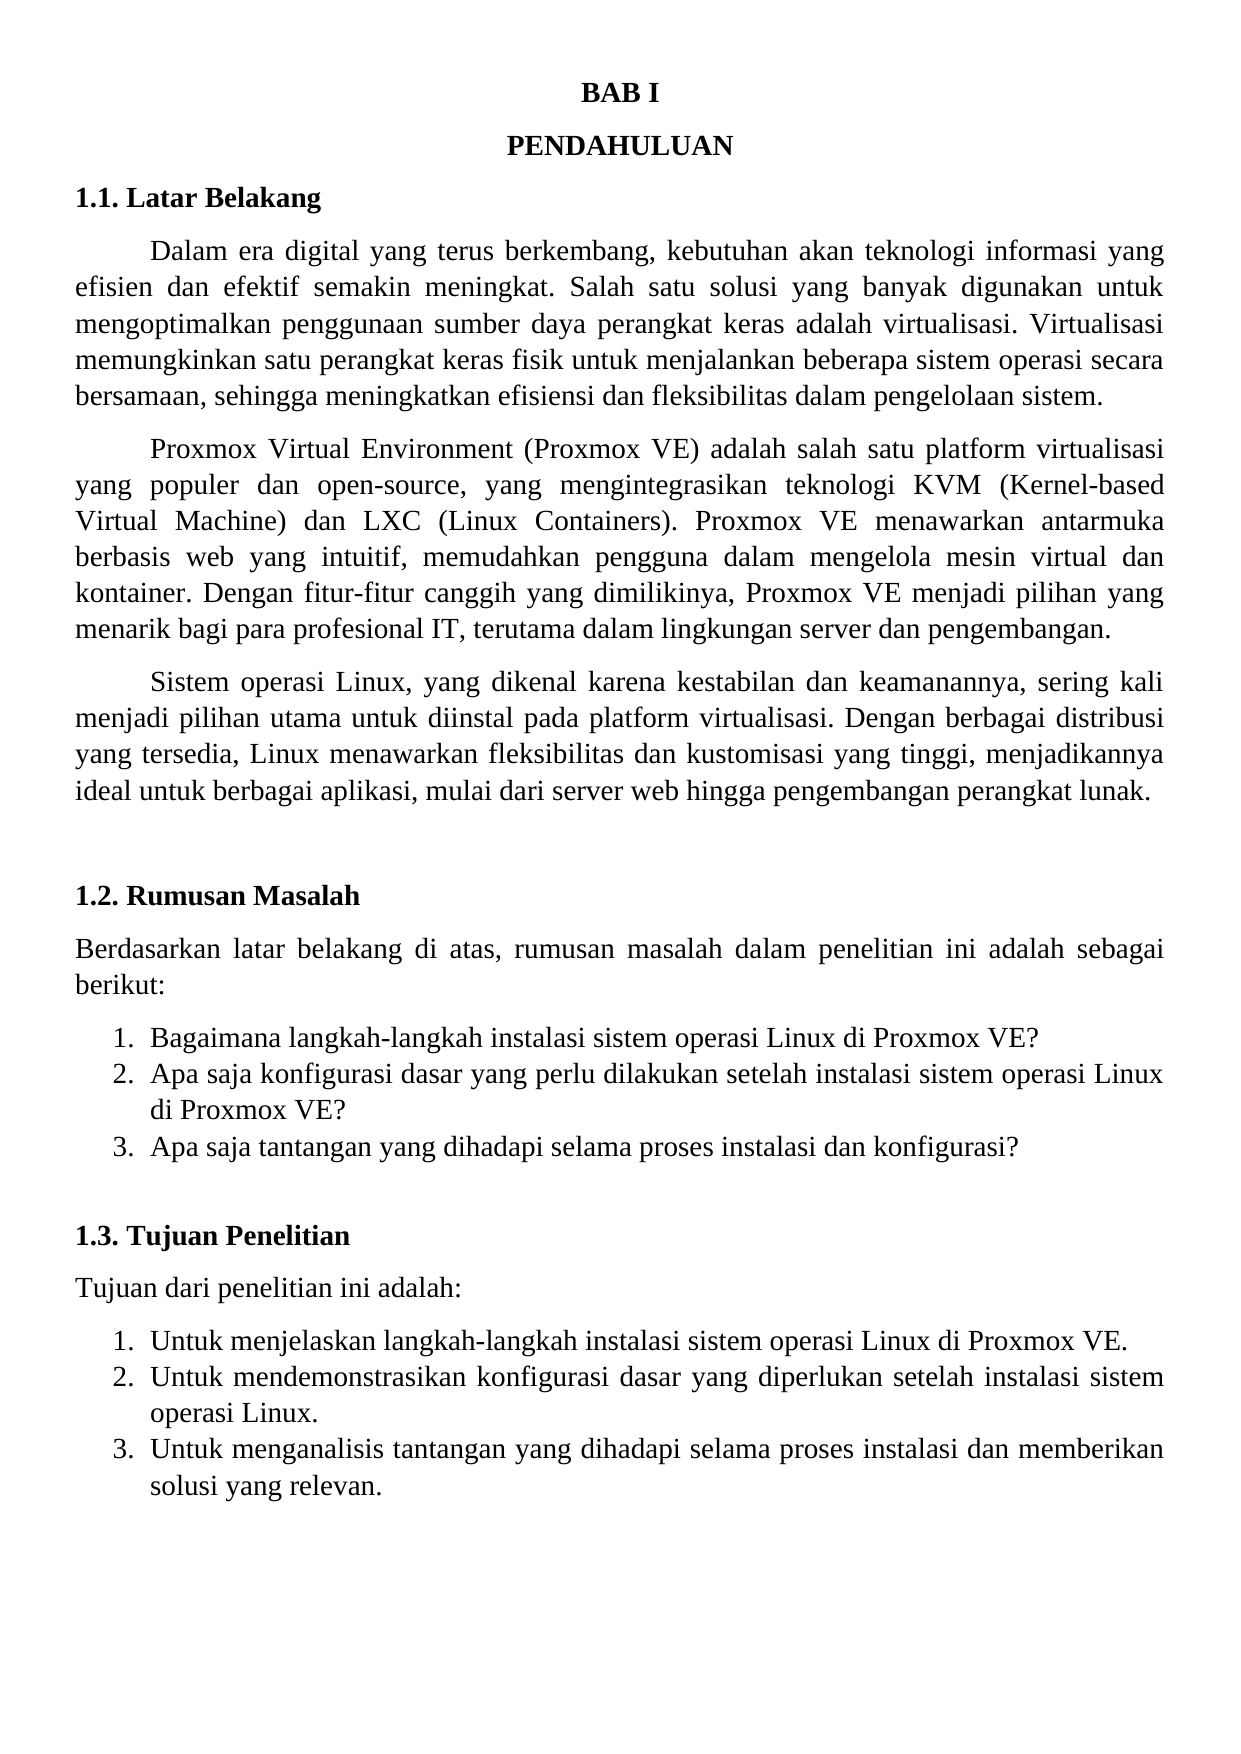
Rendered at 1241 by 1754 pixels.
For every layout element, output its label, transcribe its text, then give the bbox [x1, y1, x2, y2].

text Sistem operasi Linux, yang dikenal karena kestabilan dan keamanannya, sering kali menjadi pilihan utama untuk diinstal pada platform virtualisasi. Dengan berbagai distribusi yang tersedia, Linux menawarkan fleksibilitas dan kustomisasi yang tinggi, menjadikannya ideal untuk berbagai aplikasi, mulai dari server web hingga pengembangan perangkat lunak. [75, 664, 1165, 806]
text Berdasarkan latar belakang di atas, rumusan masalah dalam penelitian ini adalah sebagai berikut: [75, 931, 1165, 1001]
text 1.3. Tujuan Penelitian [75, 1218, 1165, 1251]
list Untuk menjelaskan langkah-langkah instalasi sistem operasi Linux di Proxmox VE. [112, 1323, 1165, 1357]
text 1.1. Latar Belakang [75, 181, 1165, 214]
text Dalam era digital yang terus berkembang, kebutuhan akan teknologi informasi yang efisien dan efektif semakin meningkat. Salah satu solusi yang banyak digunakan untuk mengoptimalkan penggunaan sumber daya perangkat keras adalah virtualisasi. Virtualisasi memungkinkan satu perangkat keras fisik untuk menjalankan beberapa sistem operasi secara bersamaan, sehingga meningkatkan efisiensi dan fleksibilitas dalam pengelolaan sistem. [75, 233, 1165, 412]
list Bagaimana langkah-langkah instalasi sistem operasi Linux di Proxmox VE? [112, 1020, 1165, 1054]
list Apa saja konfigurasi dasar yang perlu dilakukan setelah instalasi sistem operasi Linux di Proxmox VE? [112, 1056, 1165, 1126]
list Untuk mendemonstrasikan konfigurasi dasar yang diperlukan setelah instalasi sistem operasi Linux. [112, 1359, 1165, 1429]
text Tujuan dari penelitian ini adalah: [75, 1270, 1165, 1304]
text 1.2. Rumusan Masalah [75, 878, 1165, 912]
text BAB I [75, 75, 1165, 108]
text PENDAHULUAN [75, 128, 1165, 161]
text Proxmox Virtual Environment (Proxmox VE) adalah salah satu platform virtualisasi yang populer dan open-source, yang mengintegrasikan teknologi KVM (Kernel-based Virtual Machine) dan LXC (Linux Containers). Proxmox VE menawarkan antarmuka berbasis web yang intuitif, memudahkan pengguna dalam mengelola mesin virtual dan kontainer. Dengan fitur-fitur canggih yang dimilikinya, Proxmox VE menjadi pilihan yang menarik bagi para profesional IT, terutama dalam lingkungan server dan pengembangan. [75, 431, 1165, 645]
list Untuk menganalisis tantangan yang dihadapi selama proses instalasi dan memberikan solusi yang relevan. [112, 1432, 1165, 1501]
list Apa saja tantangan yang dihadapi selama proses instalasi dan konfigurasi? [112, 1129, 1165, 1162]
